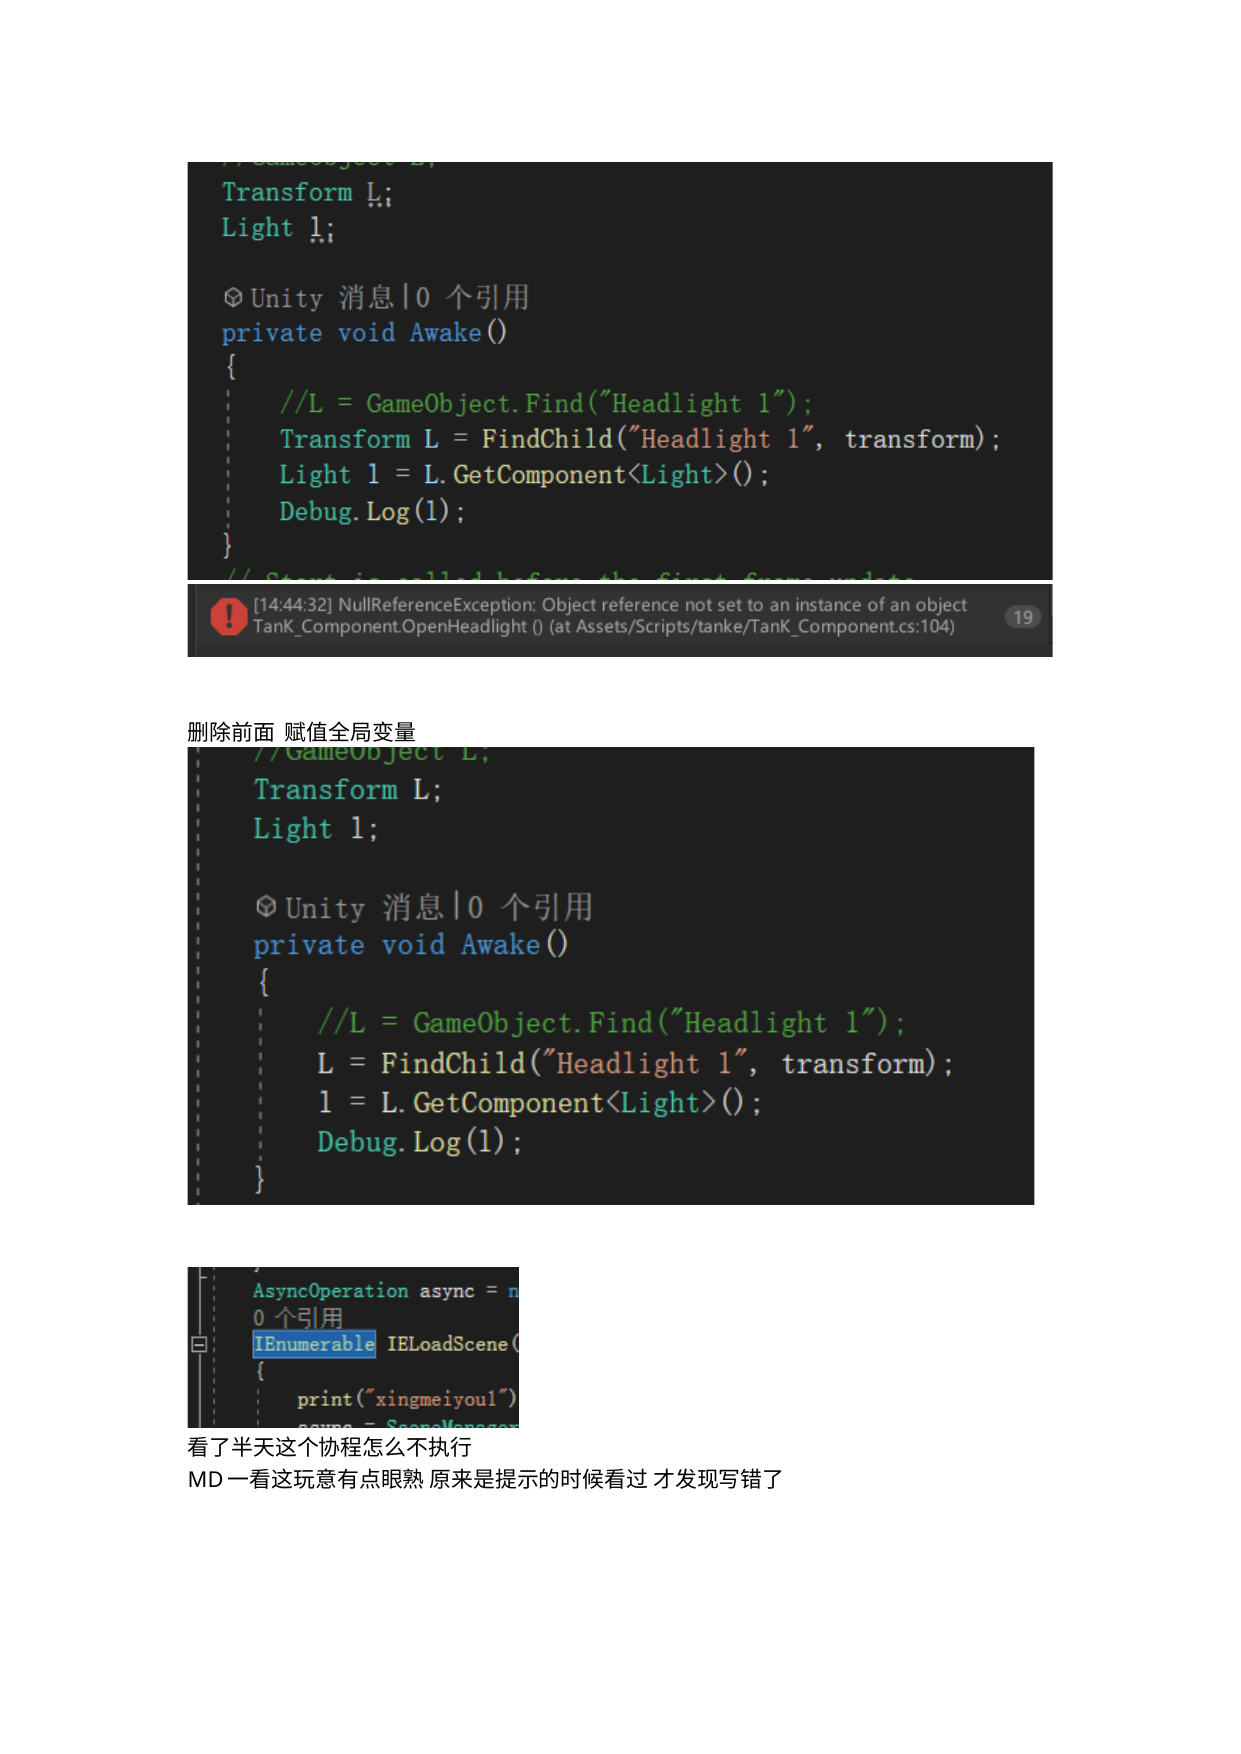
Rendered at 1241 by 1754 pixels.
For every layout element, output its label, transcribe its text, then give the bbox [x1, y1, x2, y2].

picture [187, 584, 1053, 657]
text 看了半天这个协程怎么不执行 [187, 1429, 1053, 1462]
text 删除前面 赋值全局变量 [187, 714, 1053, 747]
picture [187, 162, 1053, 580]
picture [187, 747, 1035, 1205]
picture [187, 1267, 519, 1428]
text MD一看这玩意有点眼熟 原来是提示的时候看过 才发现写错了 [187, 1462, 1053, 1494]
